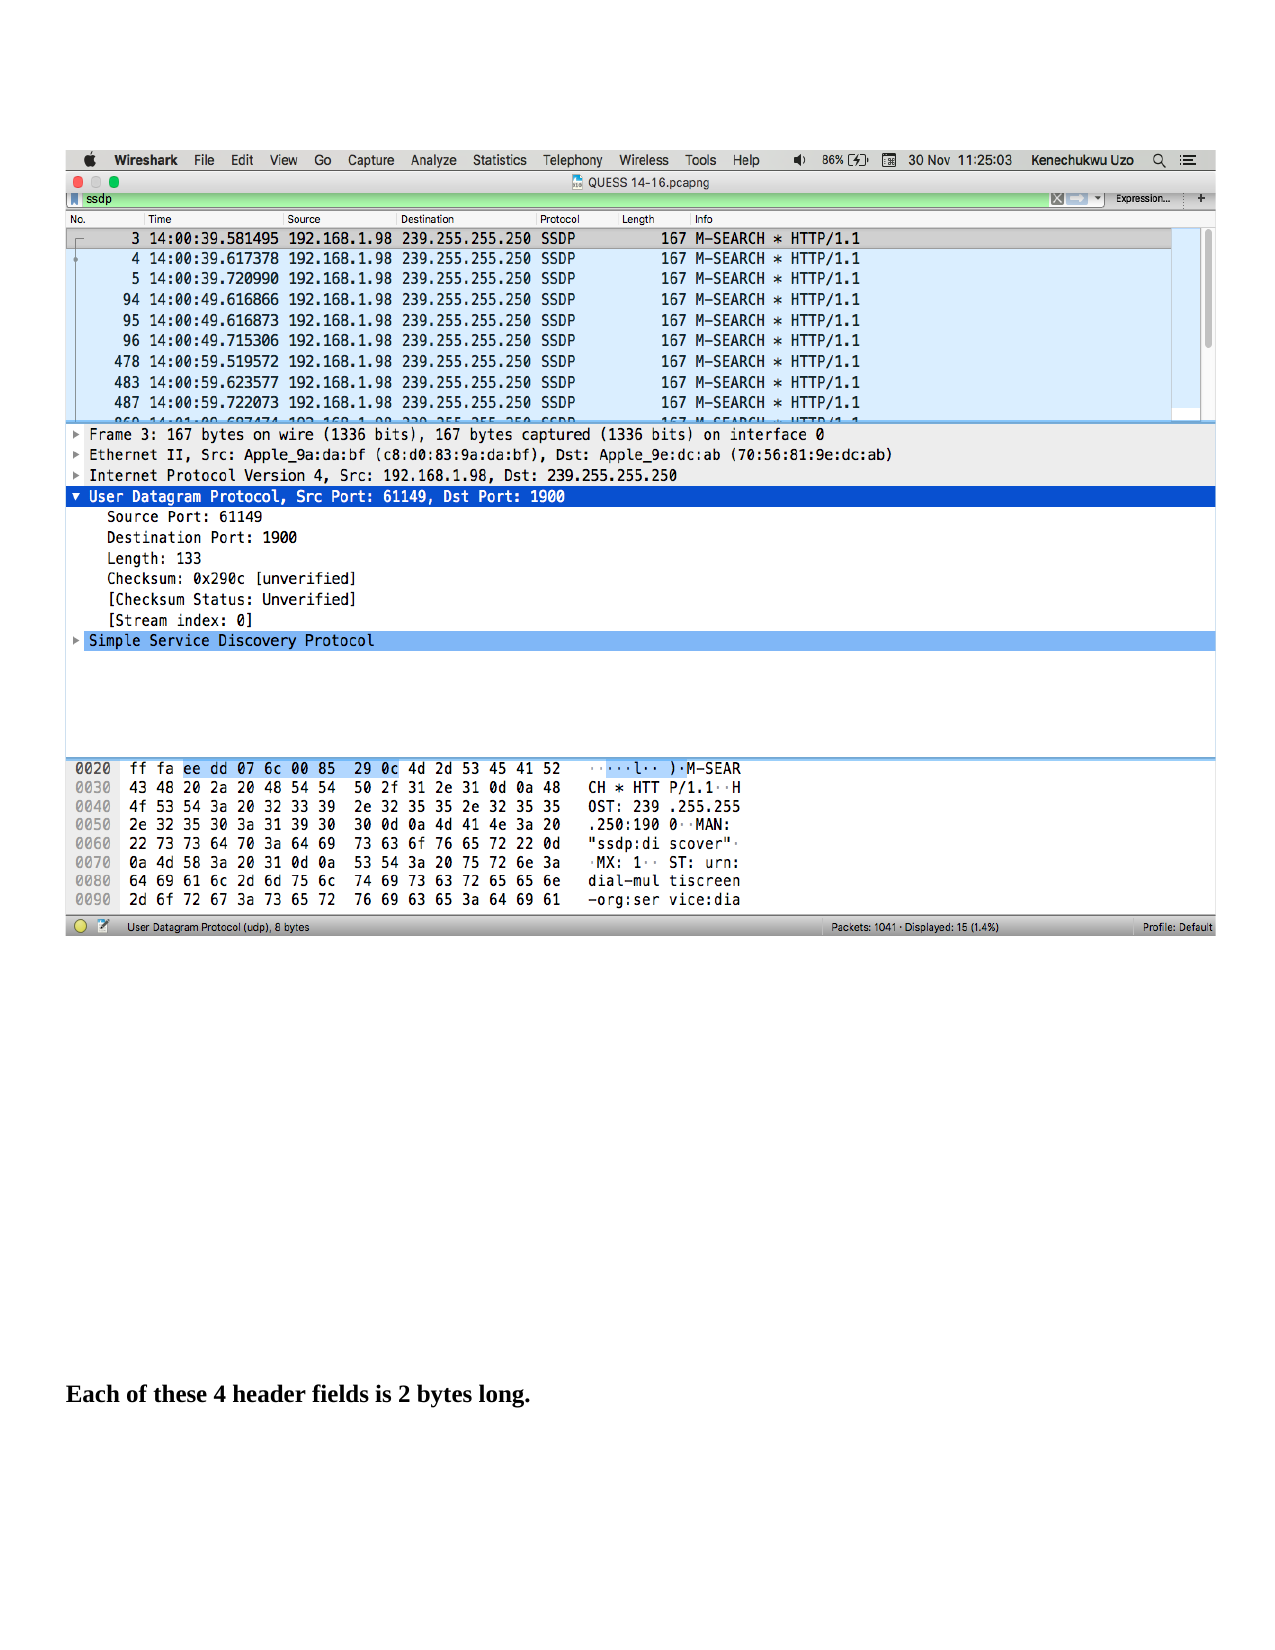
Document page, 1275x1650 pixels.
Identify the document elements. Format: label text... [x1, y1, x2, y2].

picture [65, 150, 1216, 936]
text Each of these 4 header fields is 2 bytes long. [66, 1379, 1125, 1408]
